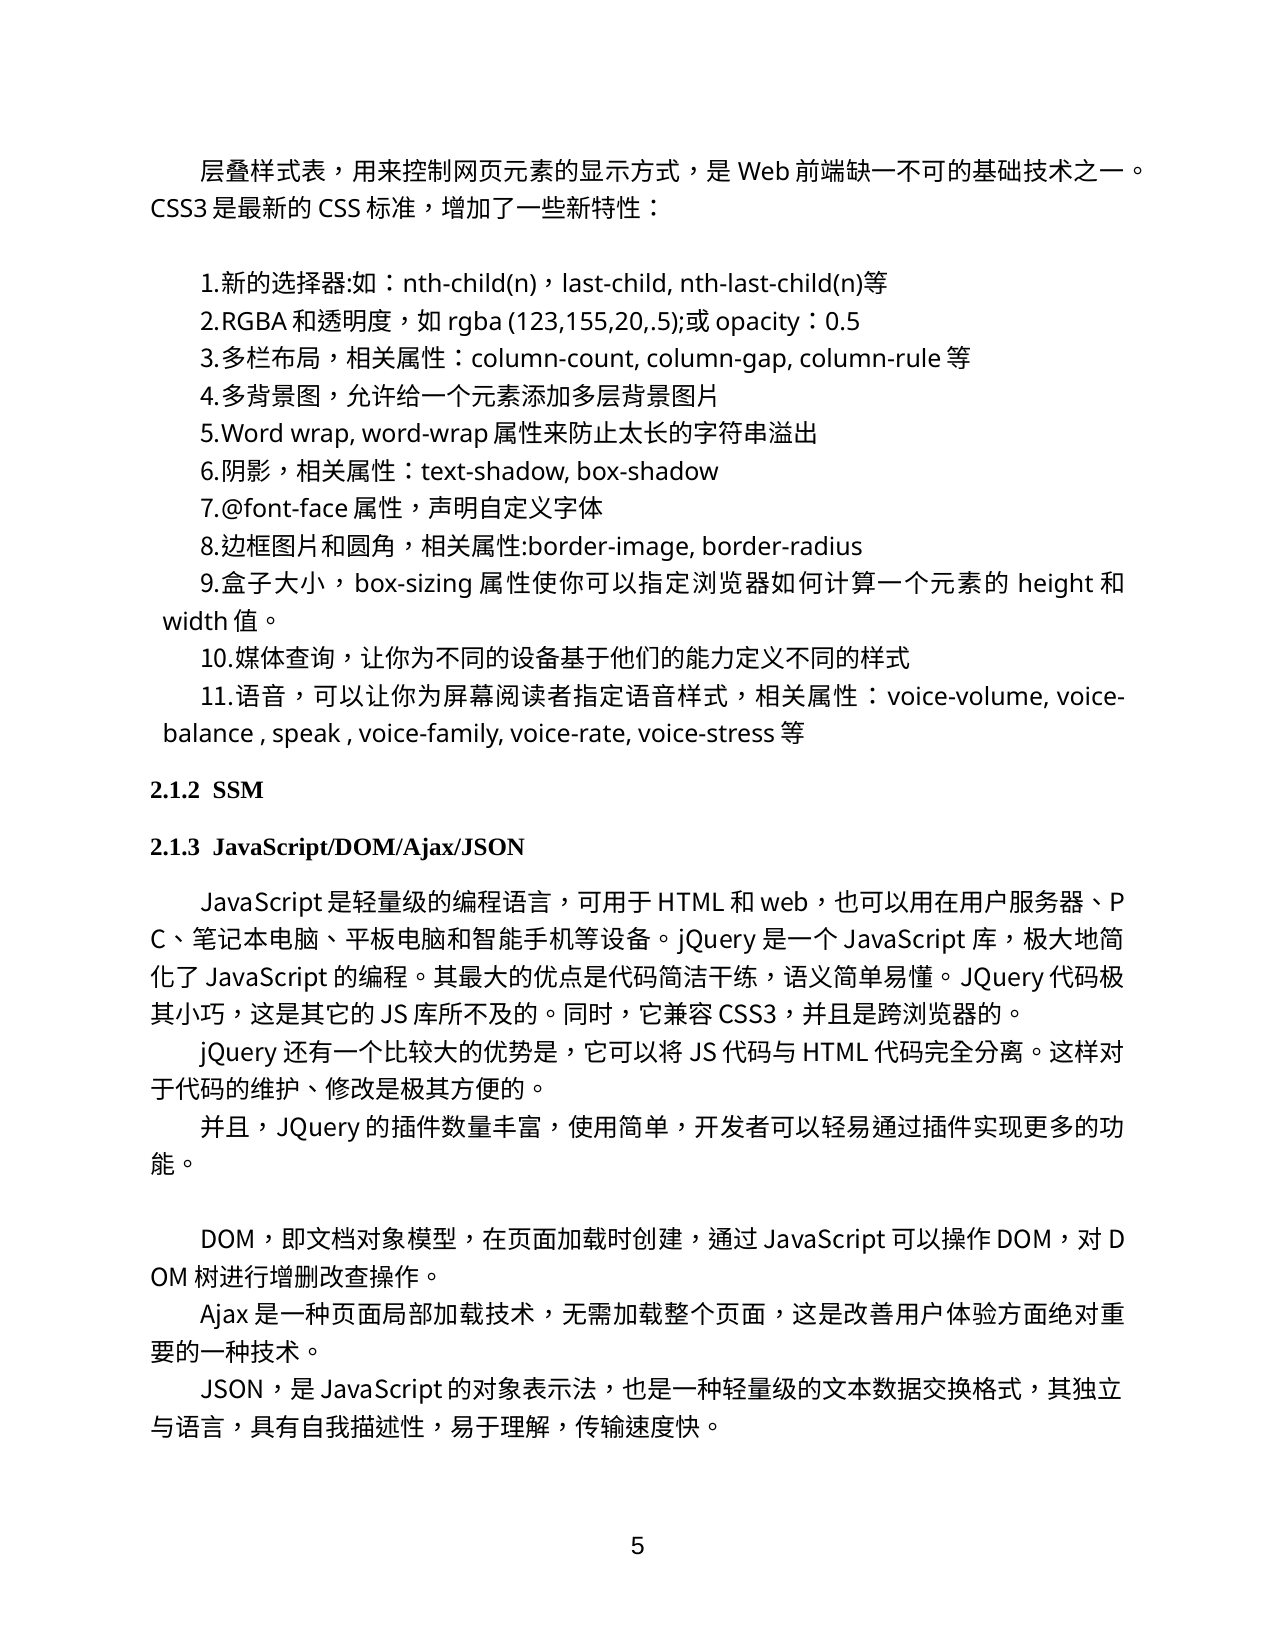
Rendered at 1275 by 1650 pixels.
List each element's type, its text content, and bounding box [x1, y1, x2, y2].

list 多背景图，允许给一个元素添加多层背景图片 [162, 375, 1125, 412]
list 多栏布局，相关属性：column-count, column-gap, column-rule等 [162, 337, 1125, 375]
text 2.1.2 SSM [150, 769, 1125, 806]
text 层叠样式表，用来控制网页元素的显示方式，是Web前端缺一不可的基础技术之一。CSS3是最新的CSS标准，增加了一些新特性： [150, 150, 1125, 225]
list 盒子大小，box-sizing属性使你可以指定浏览器如何计算一个元素的height和width值。 [162, 562, 1125, 637]
text DOM，即文档对象模型，在页面加载时创建，通过JavaScript可以操作DOM，对DOM树进行增删改查操作。 [150, 1219, 1125, 1294]
text JSON，是JavaScript的对象表示法，也是一种轻量级的文本数据交换格式，其独立与语言，具有自我描述性，易于理解，传输速度快。 [150, 1369, 1125, 1444]
list 阴影，相关属性：text-shadow, box-shadow [162, 450, 1125, 487]
text 2.1.3 JavaScript/DOM/Ajax/JSON [150, 825, 1125, 862]
list 媒体查询，让你为不同的设备基于他们的能力定义不同的样式 [162, 637, 1125, 675]
list Word wrap, word-wrap属性来防止太长的字符串溢出 [162, 412, 1125, 450]
text jQuery还有一个比较大的优势是，它可以将JS代码与HTML代码完全分离。这样对于代码的维护、修改是极其方便的。 [150, 1031, 1125, 1106]
list 语音，可以让你为屏幕阅读者指定语音样式，相关属性：voice-volume, voice-balance , speak , voice-family, voice-rate, voice-stress等 [162, 675, 1125, 750]
list 边框图片和圆角，相关属性:border-image, border-radius [162, 525, 1125, 562]
text 并且，JQuery的插件数量丰富，使用简单，开发者可以轻易通过插件实现更多的功能。 [150, 1106, 1125, 1181]
text JavaScript是轻量级的编程语言，可用于HTML和web，也可以用在用户服务器、PC、笔记本电脑、平板电脑和智能手机等设备。jQuery是一个JavaScript库，极大地简化了JavaScript的编程。其最大的优点是代码简洁干练，语义简单易懂。JQuery代码极其小巧，这是其它的JS库所不及的。同时，它兼容CSS3，并且是跨浏览器的。 [150, 881, 1125, 1031]
list @font-face属性，声明自定义字体 [162, 487, 1125, 525]
list RGBA和透明度，如 rgba (123,155,20,.5);或opacity：0.5 [162, 300, 1125, 337]
text Ajax是一种页面局部加载技术，无需加载整个页面，这是改善用户体验方面绝对重要的一种技术。 [150, 1294, 1125, 1369]
list 新的选择器:如：nth-child(n)，last-child, nth-last-child(n)等 [162, 262, 1125, 300]
